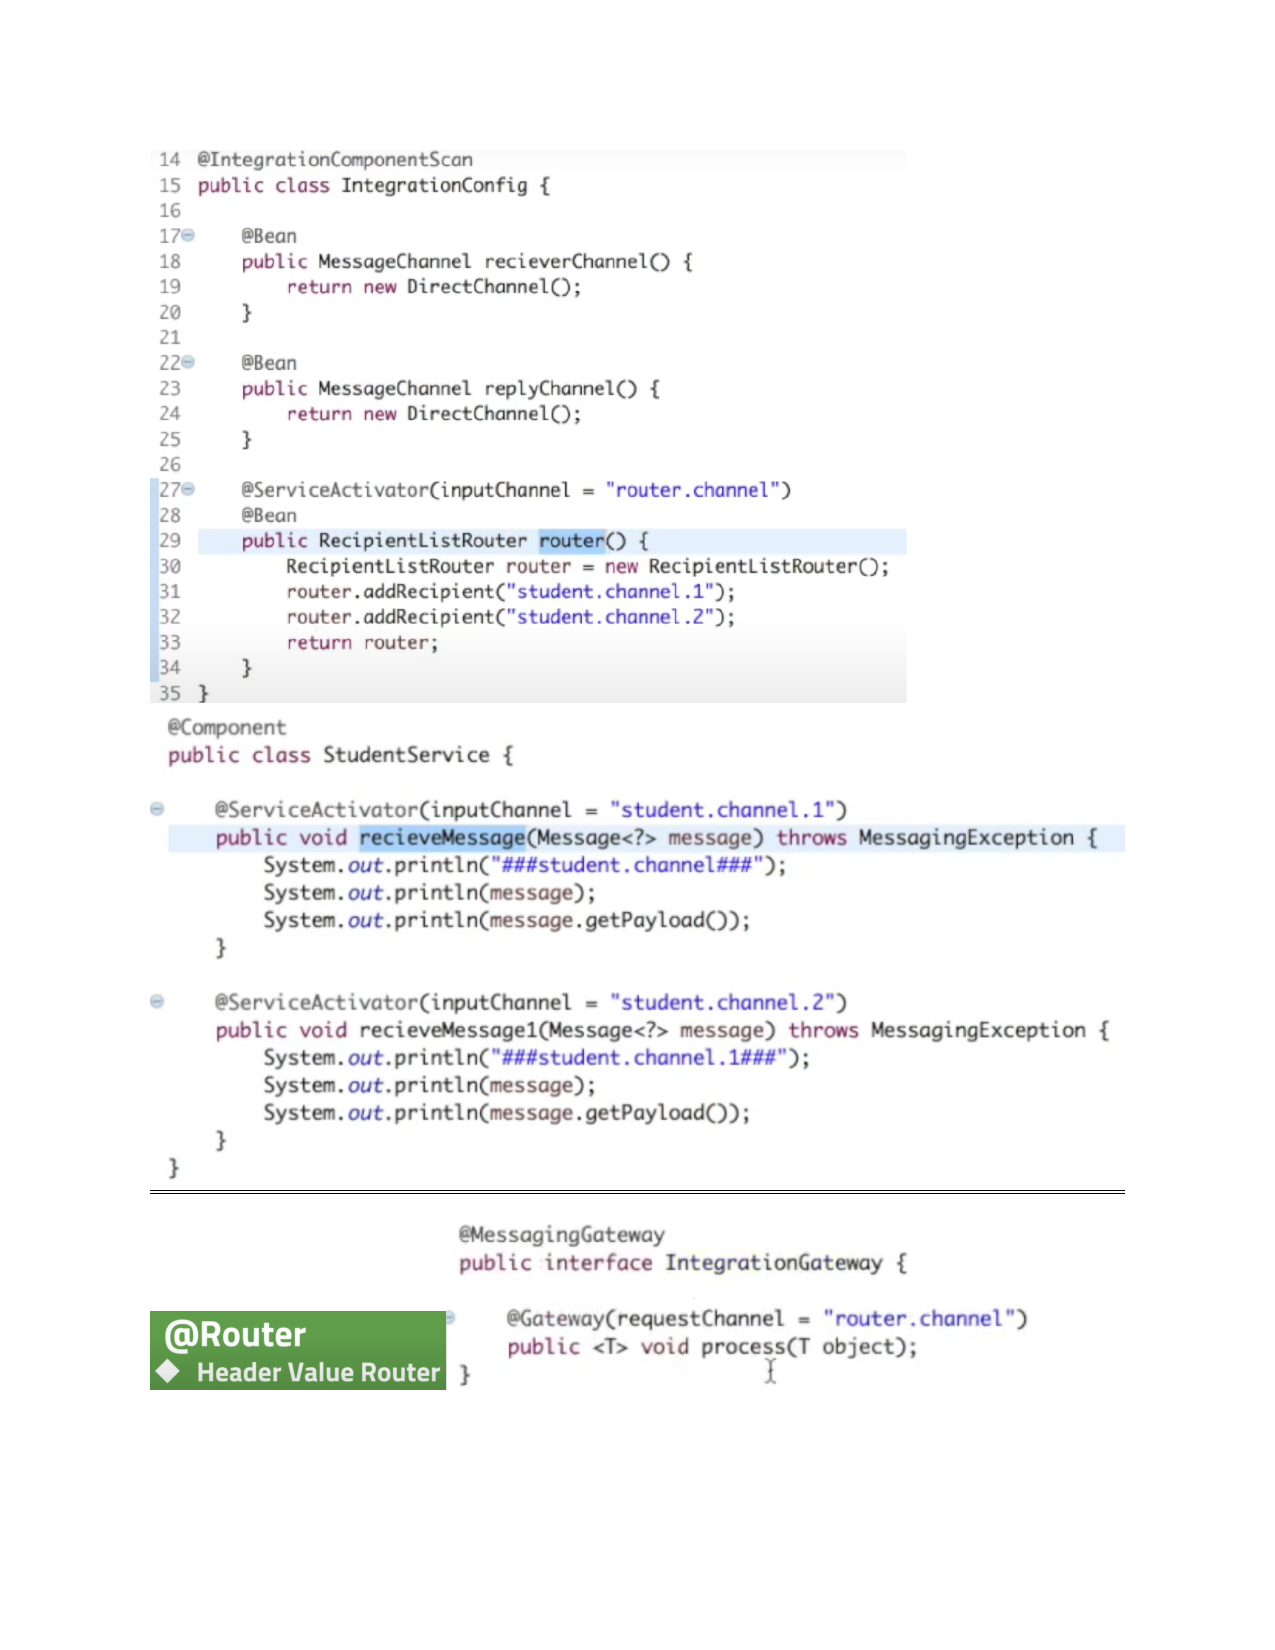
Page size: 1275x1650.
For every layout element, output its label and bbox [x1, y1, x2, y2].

picture [150, 150, 907, 703]
picture [150, 705, 1125, 1188]
picture [150, 1213, 1077, 1390]
